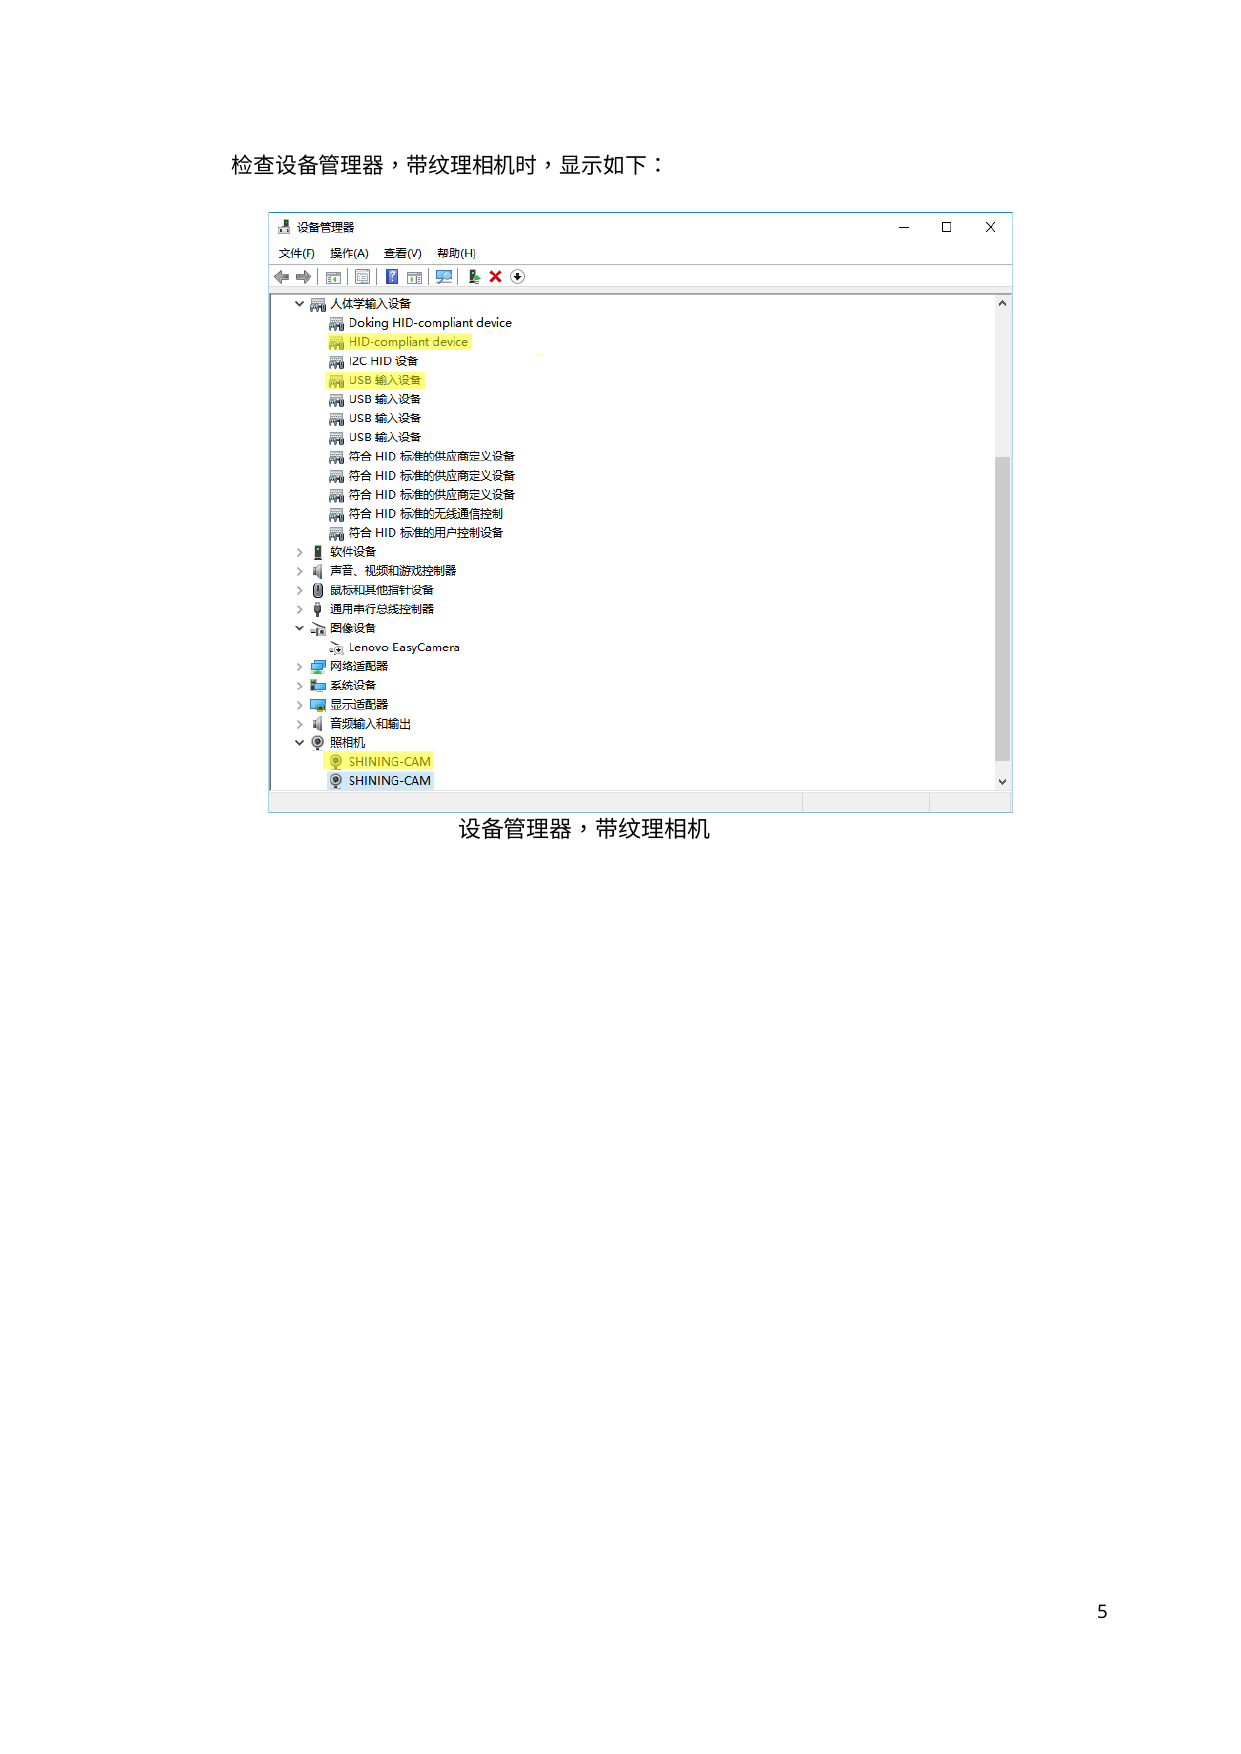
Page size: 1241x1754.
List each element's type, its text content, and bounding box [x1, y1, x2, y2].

subtitle 设备管理器，带纹理相机 [146, 813, 1025, 844]
picture [268, 212, 1013, 813]
text 检查设备管理器，带纹理相机时，显示如下： [231, 150, 1107, 180]
